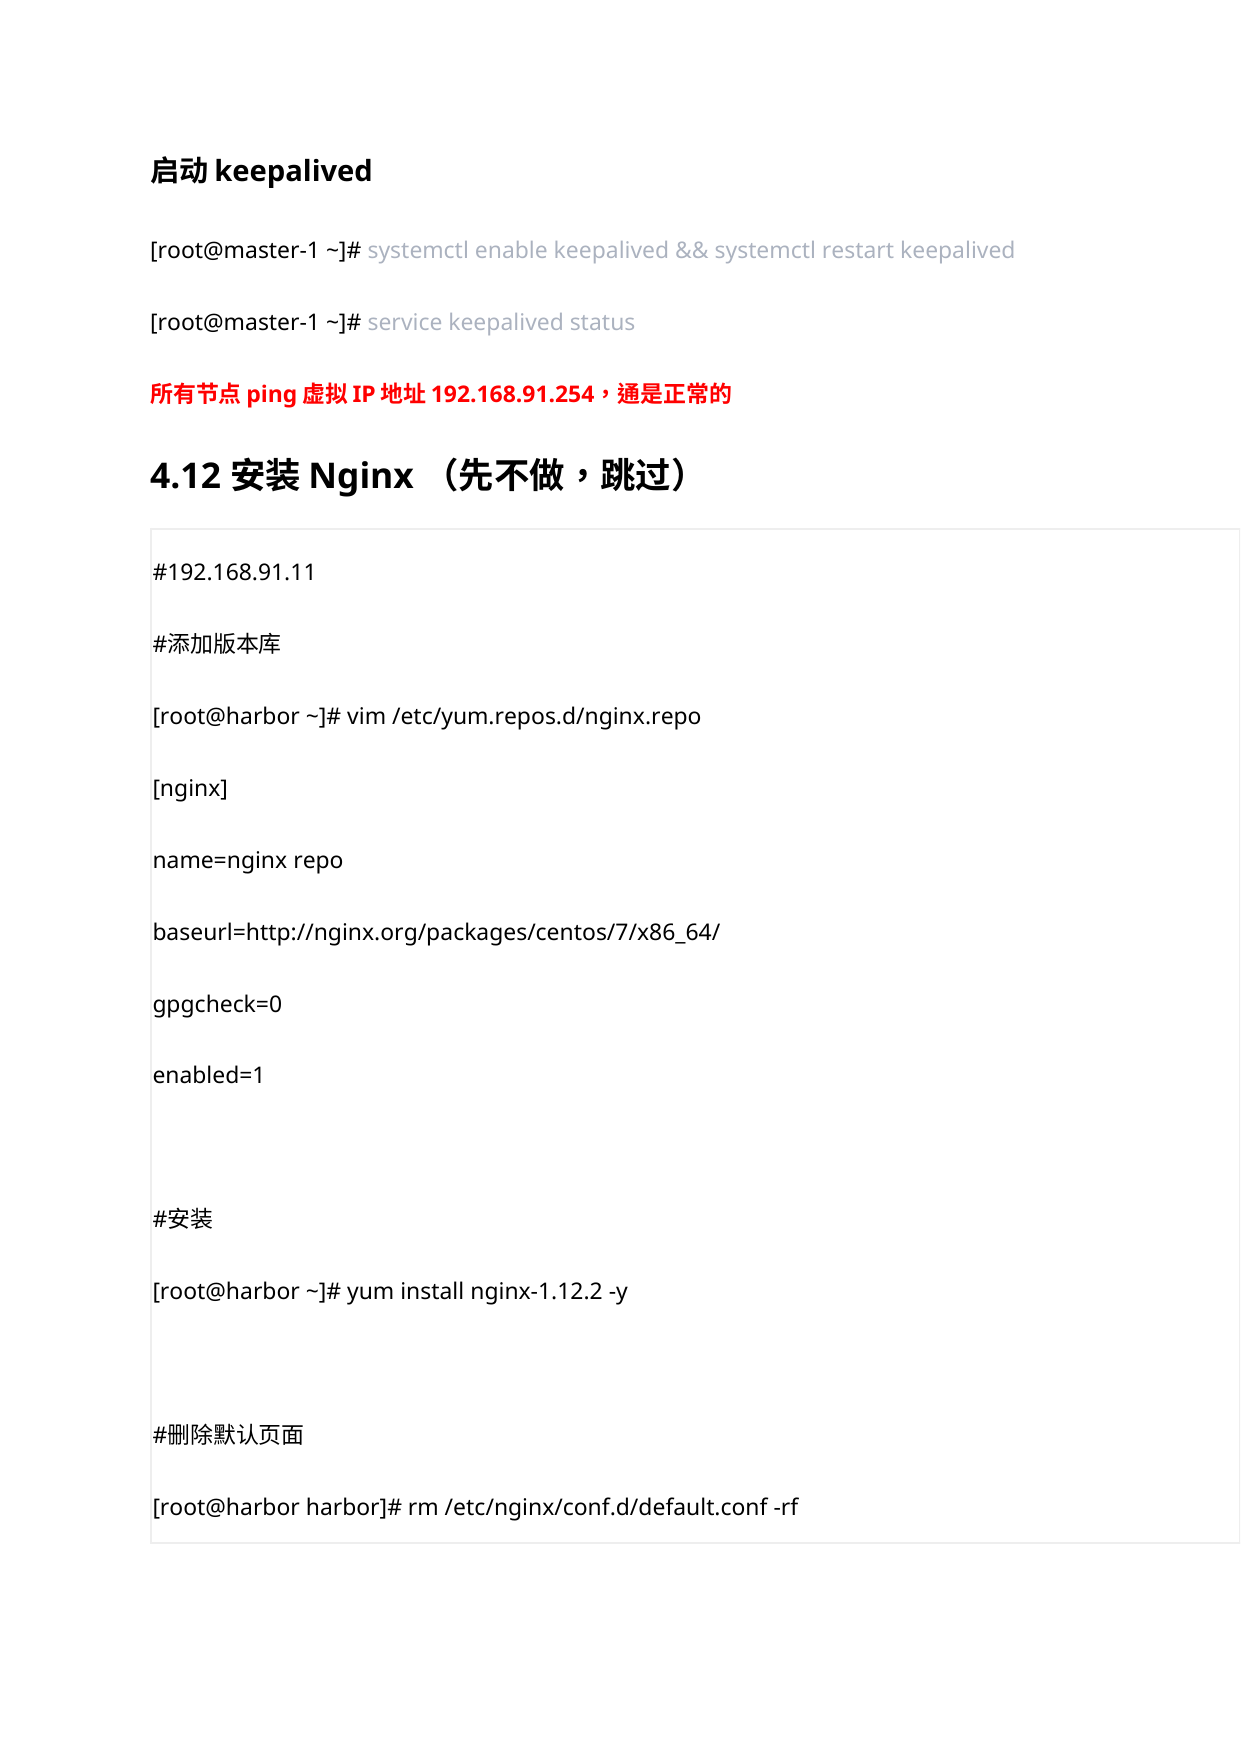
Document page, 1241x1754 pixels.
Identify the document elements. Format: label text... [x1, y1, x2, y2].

subtitle 4.12 安装Nginx （先不做，跳过） [150, 450, 1090, 498]
text 所有节点ping虚拟IP地址192.168.91.254，通是正常的 [150, 378, 1090, 409]
text [root@master-1 ~]# systemctl enable keepalived && systemctl restart keepalived [150, 234, 1090, 266]
text 启动keepalived [150, 150, 1090, 190]
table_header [152, 530, 1239, 1542]
text [root@master-1 ~]# service keepalived status [150, 306, 1090, 338]
